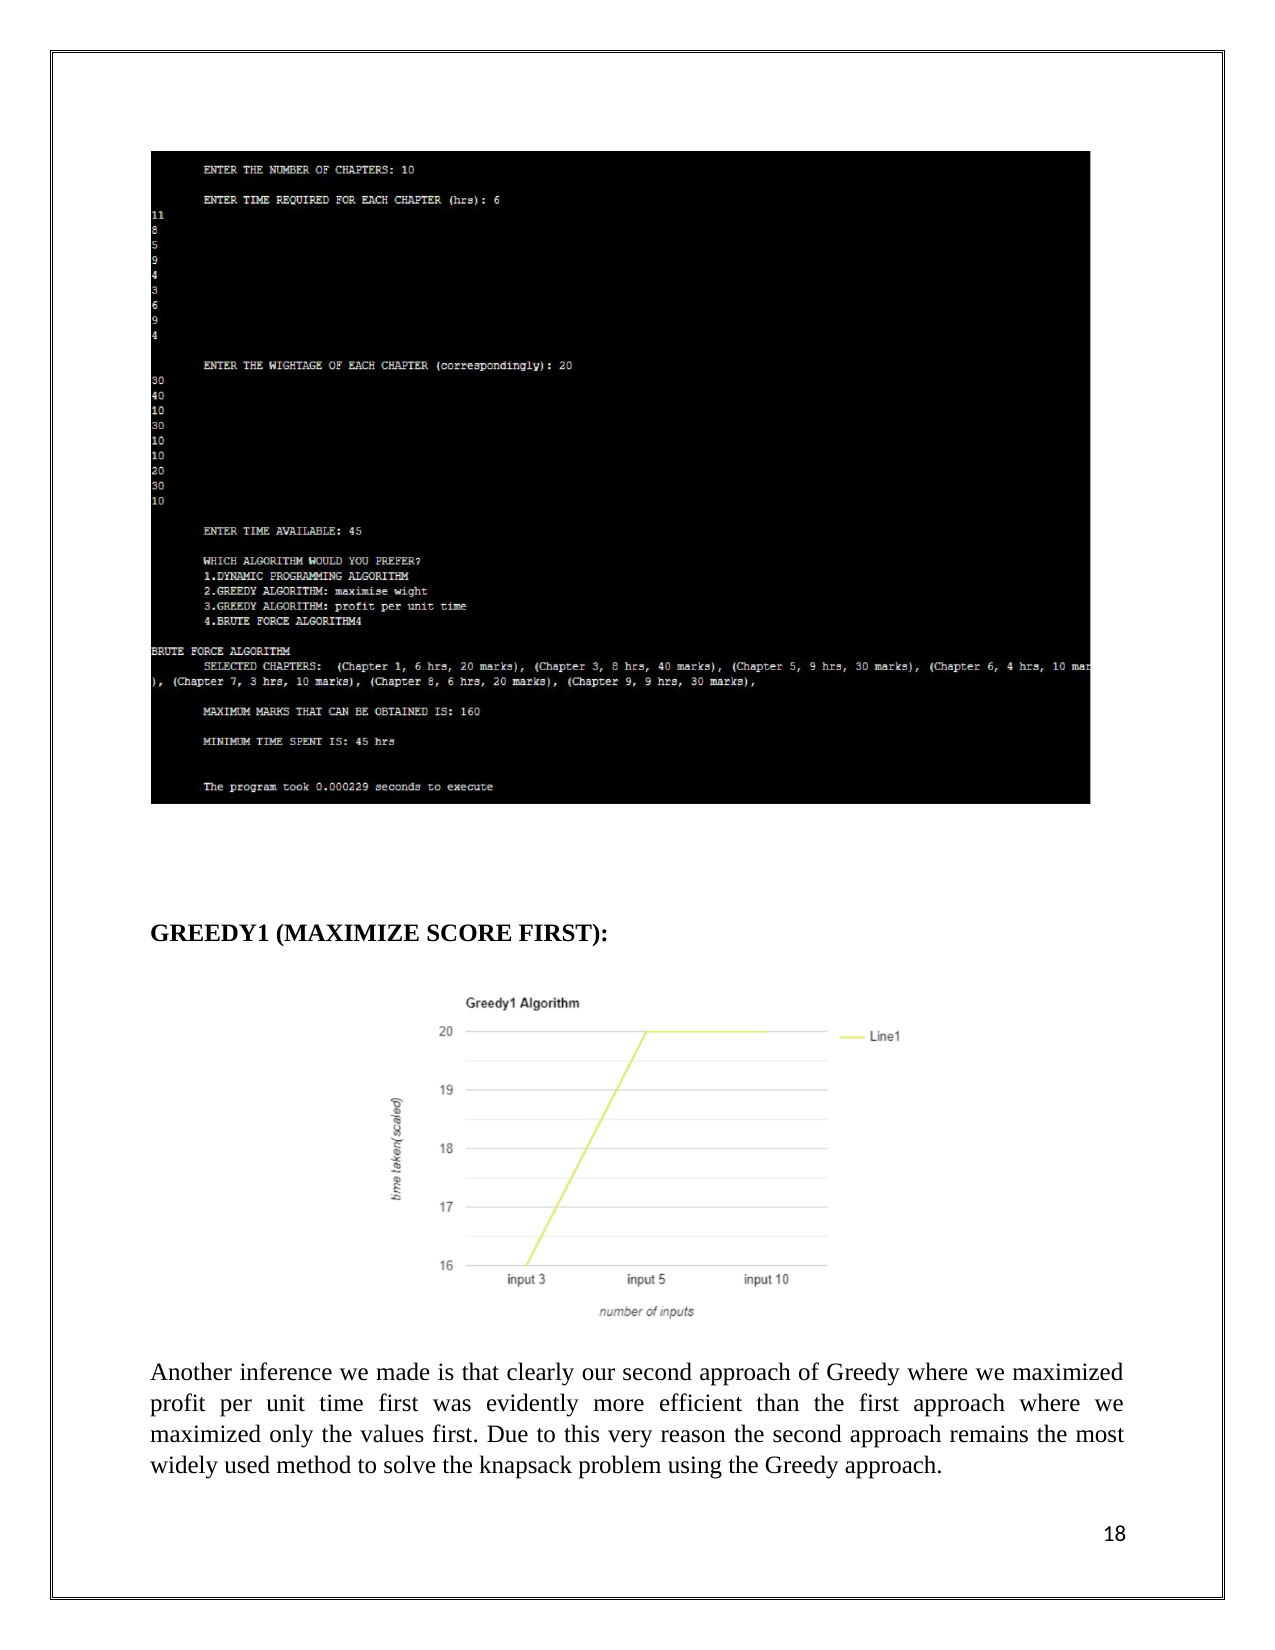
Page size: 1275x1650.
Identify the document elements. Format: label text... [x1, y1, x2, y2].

text Another inference we made is that clearly our second approach of Greedy where we maximized profit per unit time first was evidently more efficient than the first approach where we maximized only the values first. Due to this very reason the second approach remains the most widely used method to solve the knapsack problem using the Greedy approach. [150, 1357, 1125, 1479]
text GREEDY1 (MAXIMIZE SCORE FIRST): [150, 918, 1125, 947]
picture [150, 150, 1091, 804]
picture [358, 966, 917, 1339]
